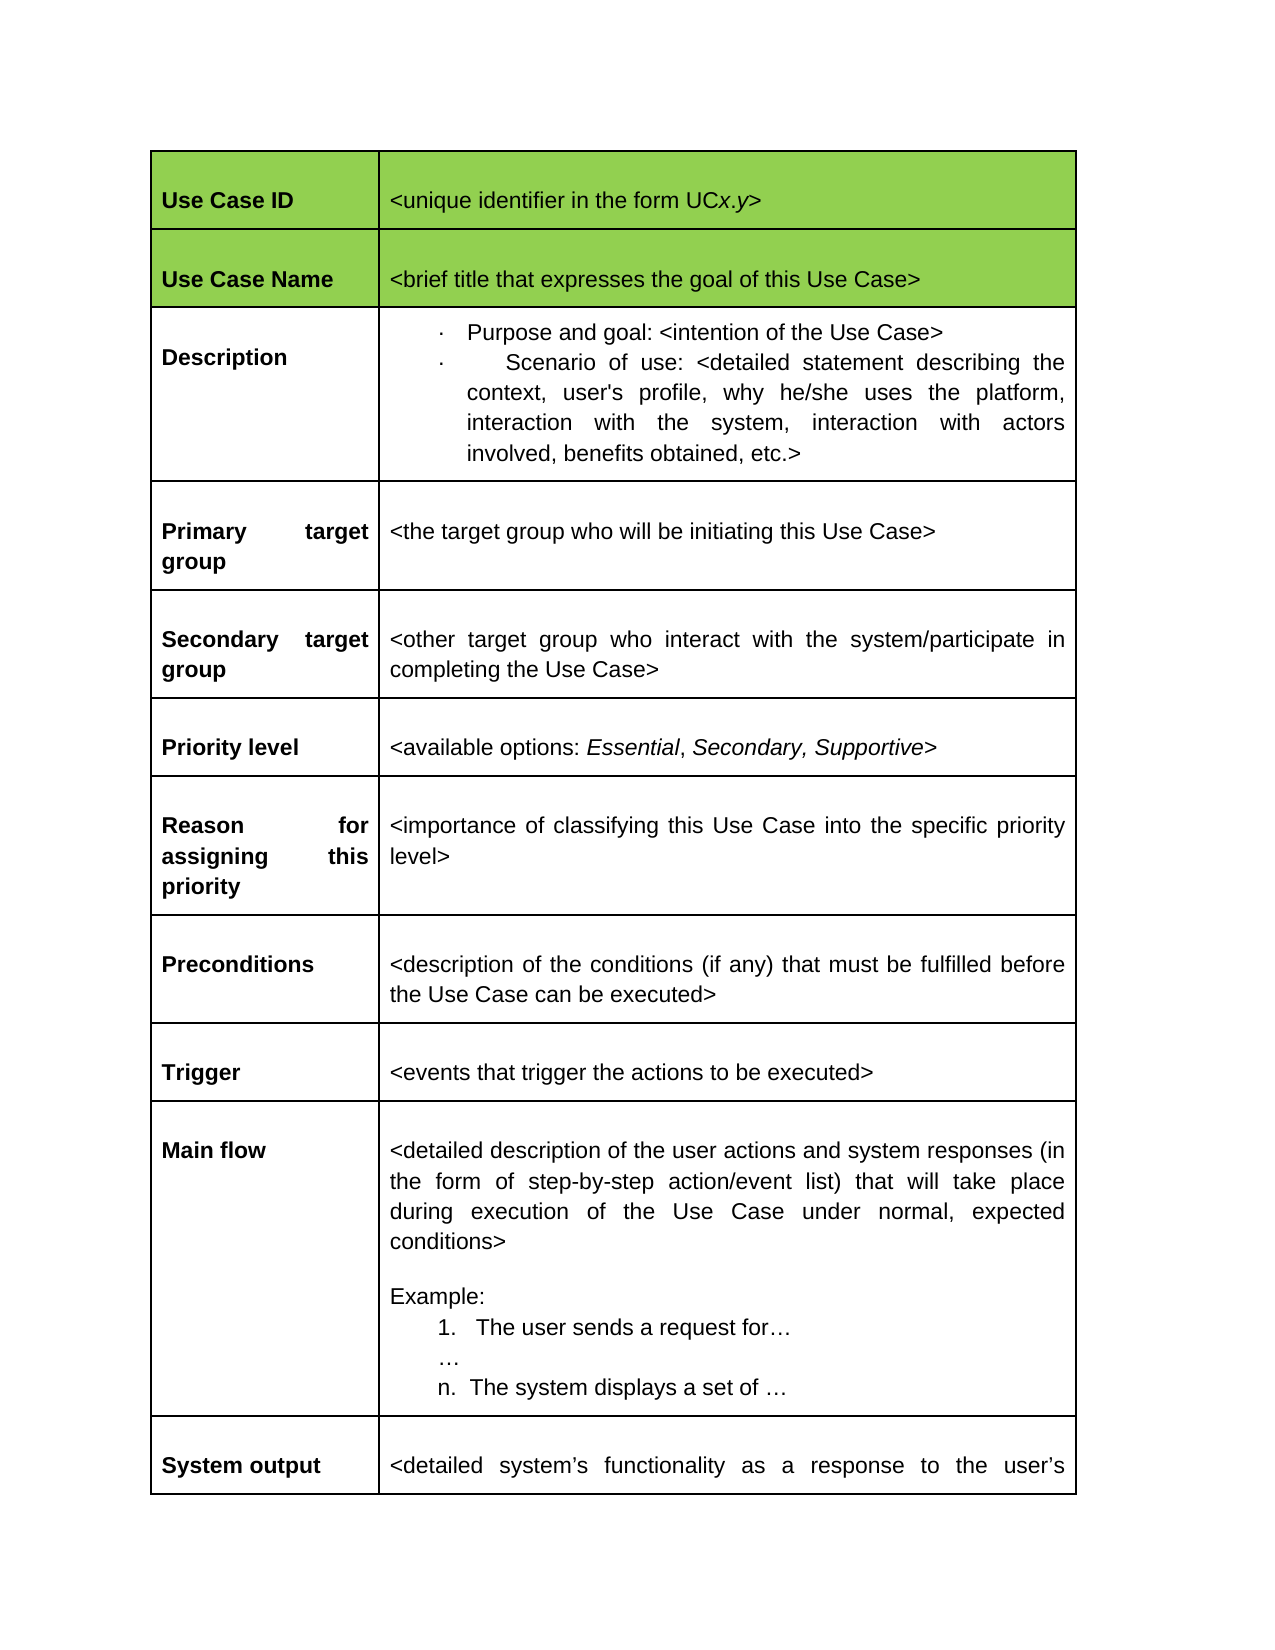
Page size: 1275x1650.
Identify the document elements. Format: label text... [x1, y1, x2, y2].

table_cell <description of the conditions (if any) that must be fulfilled before the Use Case can be executed> [380, 916, 1075, 1022]
table_cell Reason for assigning this priority [152, 777, 378, 913]
table_cell Trigger [152, 1024, 378, 1100]
table_cell System output [152, 1417, 378, 1493]
table_cell <events that trigger the actions to be executed> [380, 1024, 1075, 1100]
table_cell Priority level [152, 699, 378, 775]
table_header <unique identifier in the form UCx.y> [380, 152, 1075, 228]
table_cell <detailed description of the user actions and system responses (in the form of step-by-step action/event list) that will take place during execution of the Use Case under normal, expected conditions> Example: 1. The user sends a request for… … n. The system displays a set of … [380, 1102, 1075, 1414]
table_cell <brief title that expresses the goal of this Use Case> [380, 230, 1075, 306]
table_cell · Purpose and goal: <intention of the Use Case> · Scenario of use: <detailed statement describing the context, user's profile, why he/she uses the platform, interaction with the system, interaction with actors involved, benefits obtained, etc.> [380, 308, 1075, 480]
table_cell Use Case Name [152, 230, 378, 306]
table_cell <other target group who interact with the system/participate in completing the Use Case> [380, 591, 1075, 697]
table_header Use Case ID [152, 152, 378, 228]
table_cell Main flow [152, 1102, 378, 1414]
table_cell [380, 1417, 1075, 1493]
table_cell Primary target group [152, 482, 378, 588]
table_cell <available options: Essential, Secondary, Supportive> [380, 699, 1075, 775]
table_cell <the target group who will be initiating this Use Case> [380, 482, 1075, 588]
table_cell <importance of classifying this Use Case into the specific priority level> [380, 777, 1075, 913]
table_cell Secondary target group [152, 591, 378, 697]
table_cell Preconditions [152, 916, 378, 1022]
table_cell Description [152, 308, 378, 480]
